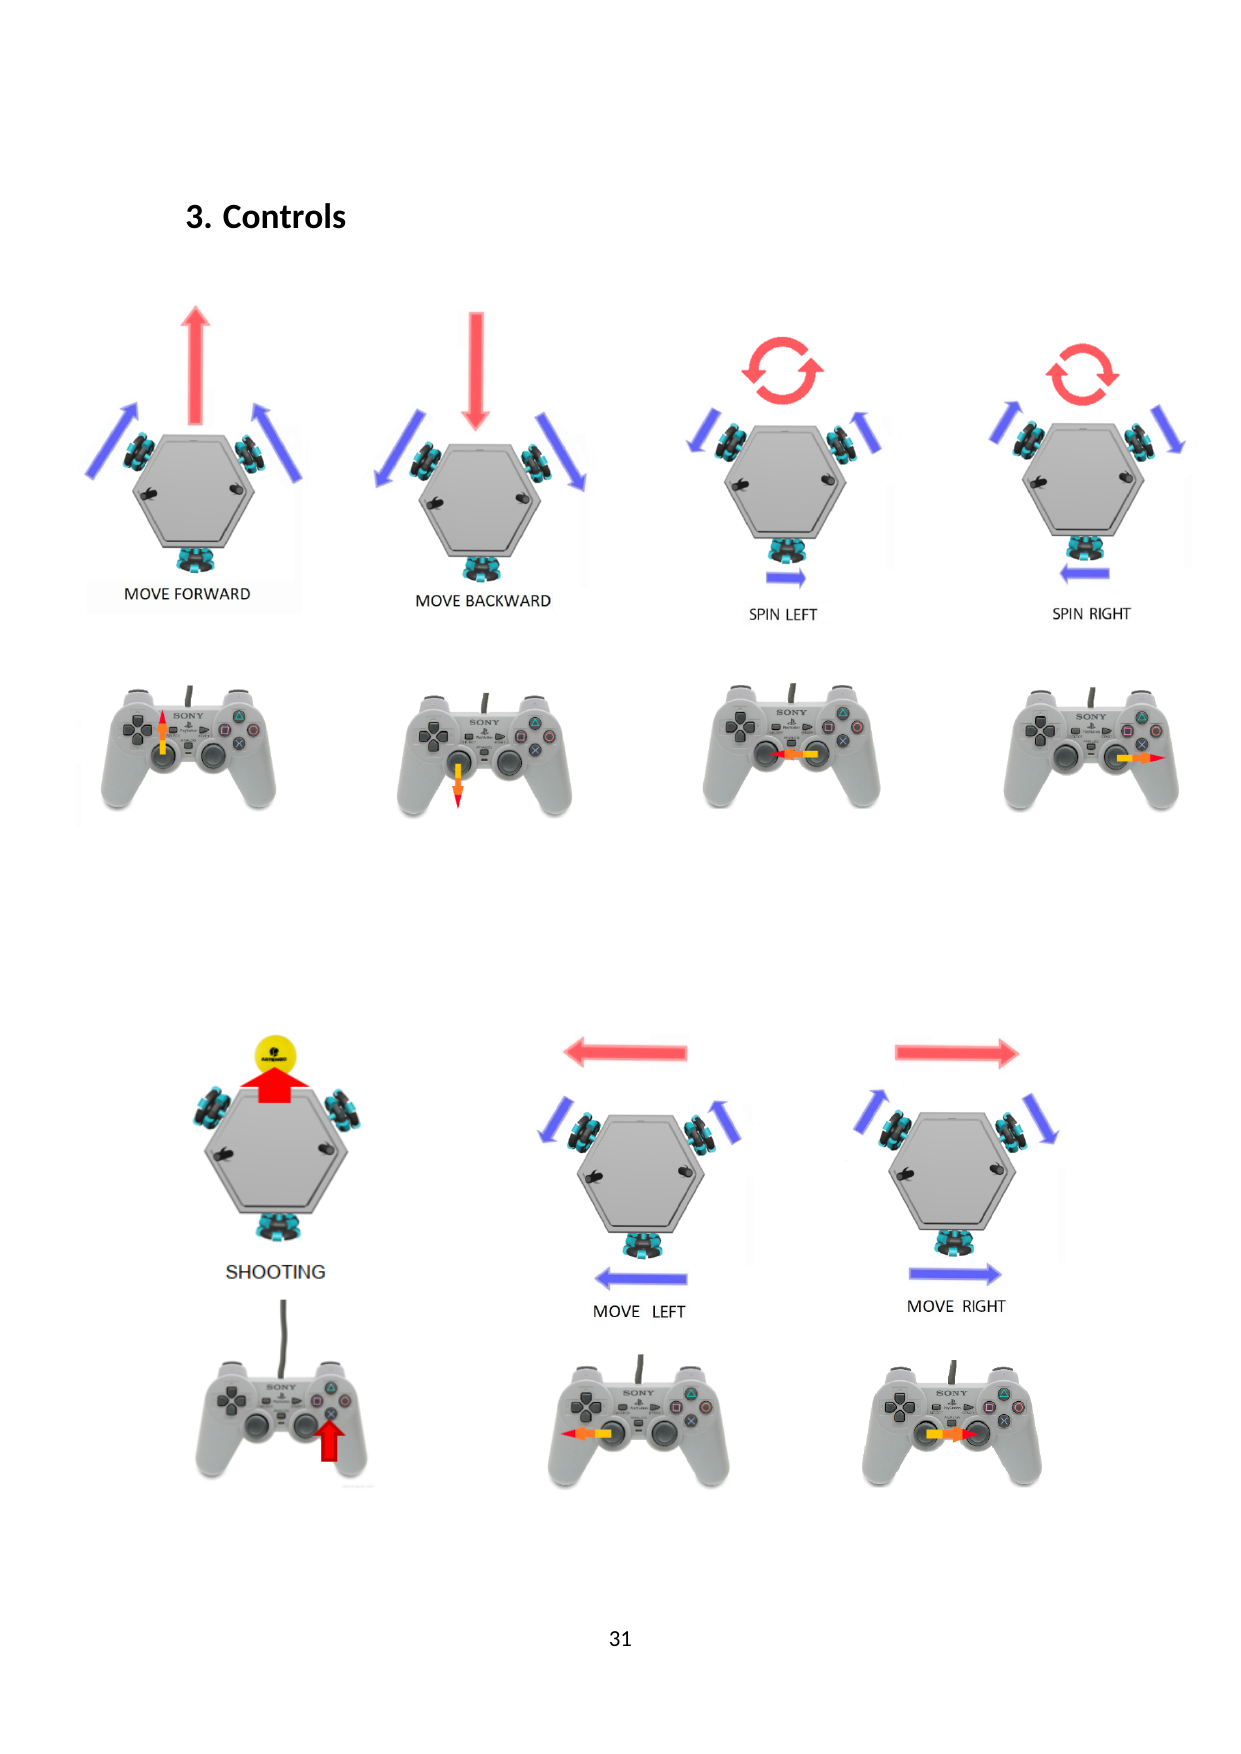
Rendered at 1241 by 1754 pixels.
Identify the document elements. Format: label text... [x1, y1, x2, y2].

picture [160, 1015, 382, 1499]
picture [484, 1014, 1094, 1507]
picture [70, 279, 1241, 873]
list Controls [185, 194, 1093, 238]
